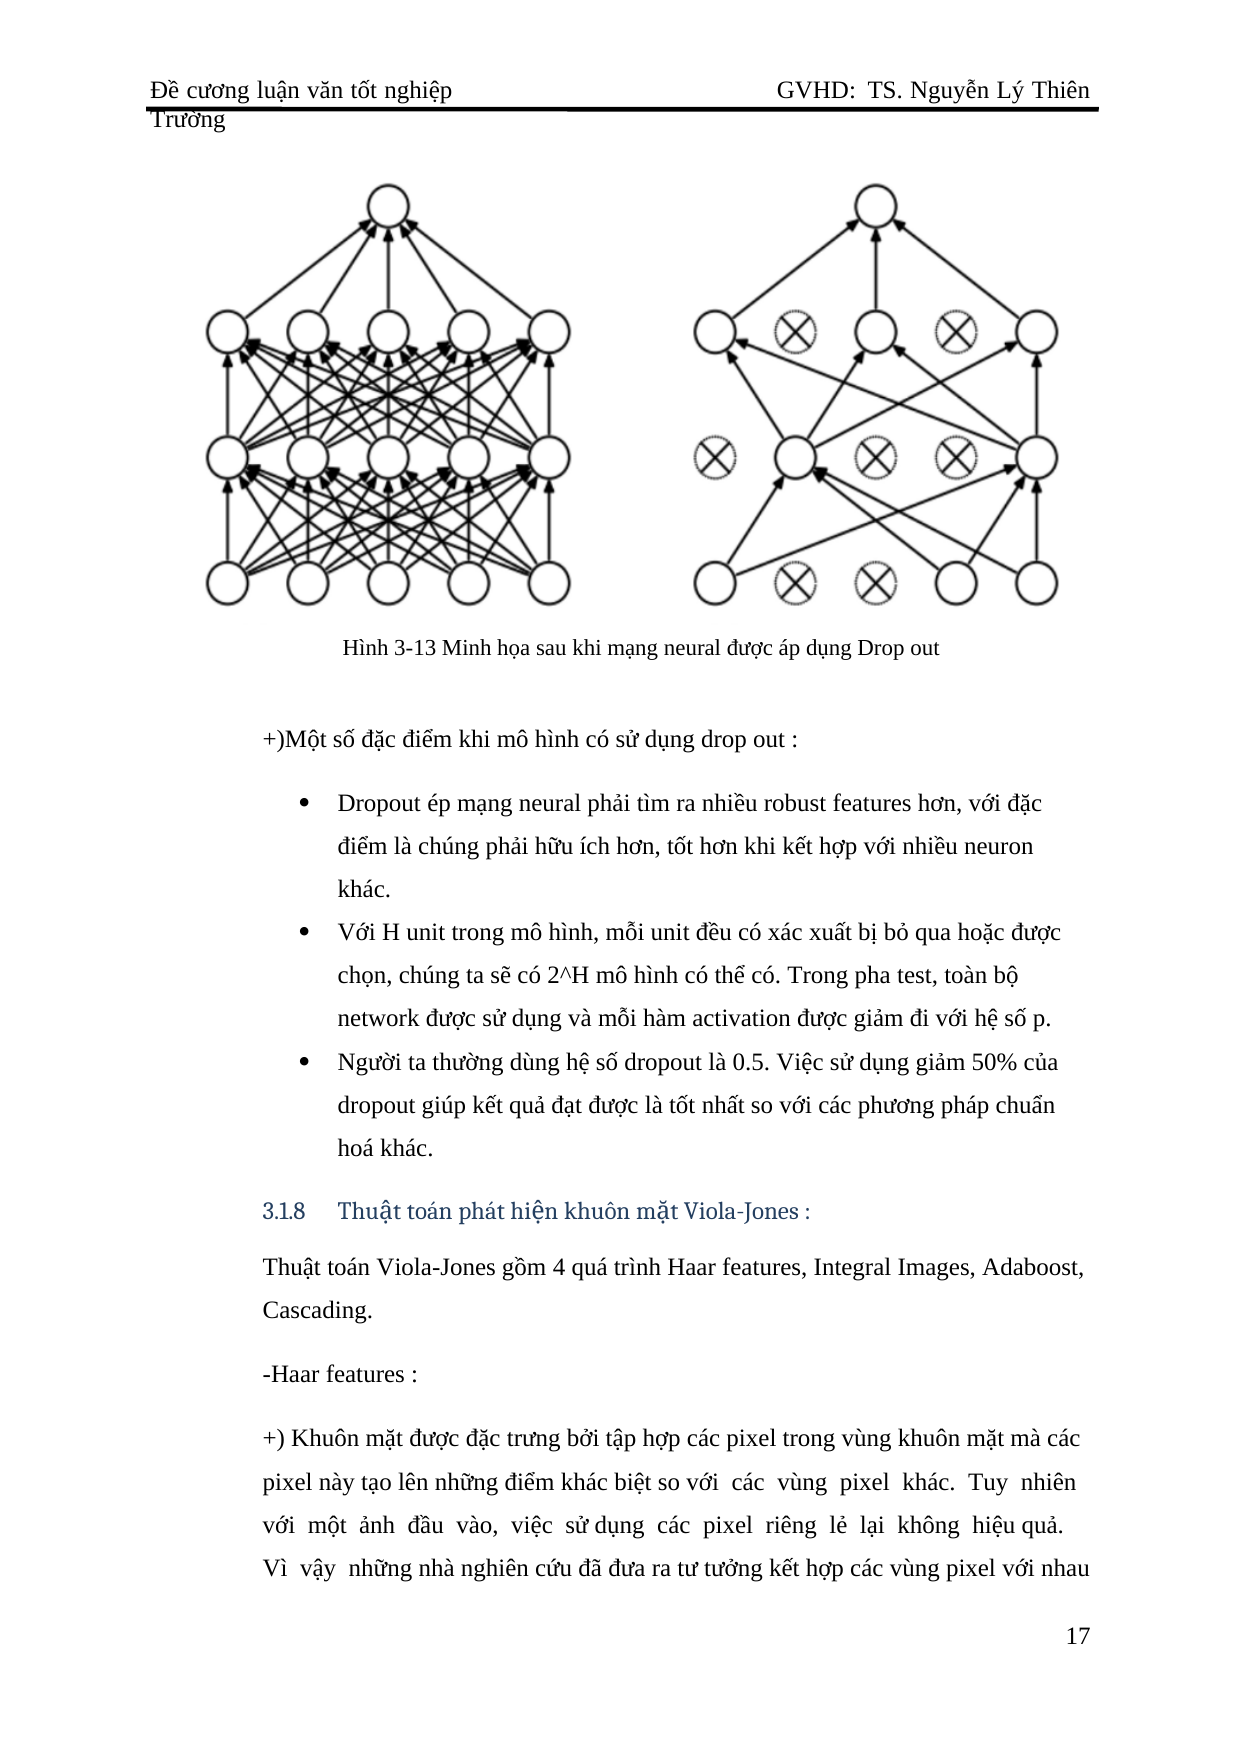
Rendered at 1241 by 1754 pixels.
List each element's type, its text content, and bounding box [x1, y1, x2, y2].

list Với H unit trong mô hình, mỗi unit đều có xác xuất bị bỏ qua hoặc được chọn, chúng ta sẽ có 2^H mô hình có thể có. Trong pha test, toàn bộ network được sử dụng và mỗi hàm activation được giảm đi với hệ số p. [300, 917, 1090, 1032]
text +)Một số đặc điểm khi mô hình có sử dụng drop out : [262, 724, 1090, 753]
list Dropout ép mạng neural phải tìm ra nhiều robust features hơn, với đặc điểm là chúng phải hữu ích hơn, tốt hơn khi kết hợp với nhiều neuron khác. [300, 788, 1090, 903]
text +) Khuôn mặt được đặc trưng bởi tập hợp các pixel trong vùng khuôn mặt mà các pixel này tạo lên những điểm khác biệt so với các vùng pixel khác. Tuy nhiên với một ảnh đầu vào, việc sử dụng các pixel riêng lẻ lại không hiệu quả. Vì vậy những nhà nghiên cứu đã đưa ra tư tưởng kết hợp các vùng pixel với nhau [262, 1423, 1090, 1582]
subtitle Thuật toán phát hiện khuôn mặt Viola-Jones : [262, 1197, 1090, 1226]
picture [170, 169, 1112, 625]
list Người ta thường dùng hệ số dropout là 0.5. Việc sử dụng giảm 50% của dropout giúp kết quả đạt được là tốt nhất so với các phương pháp chuẩn hoá khác. [300, 1047, 1090, 1162]
text -Haar features : [262, 1359, 1090, 1388]
text Thuật toán Viola-Jones gồm 4 quá trình Haar features, Integral Images, Adaboost, Cascading. [262, 1252, 1090, 1324]
